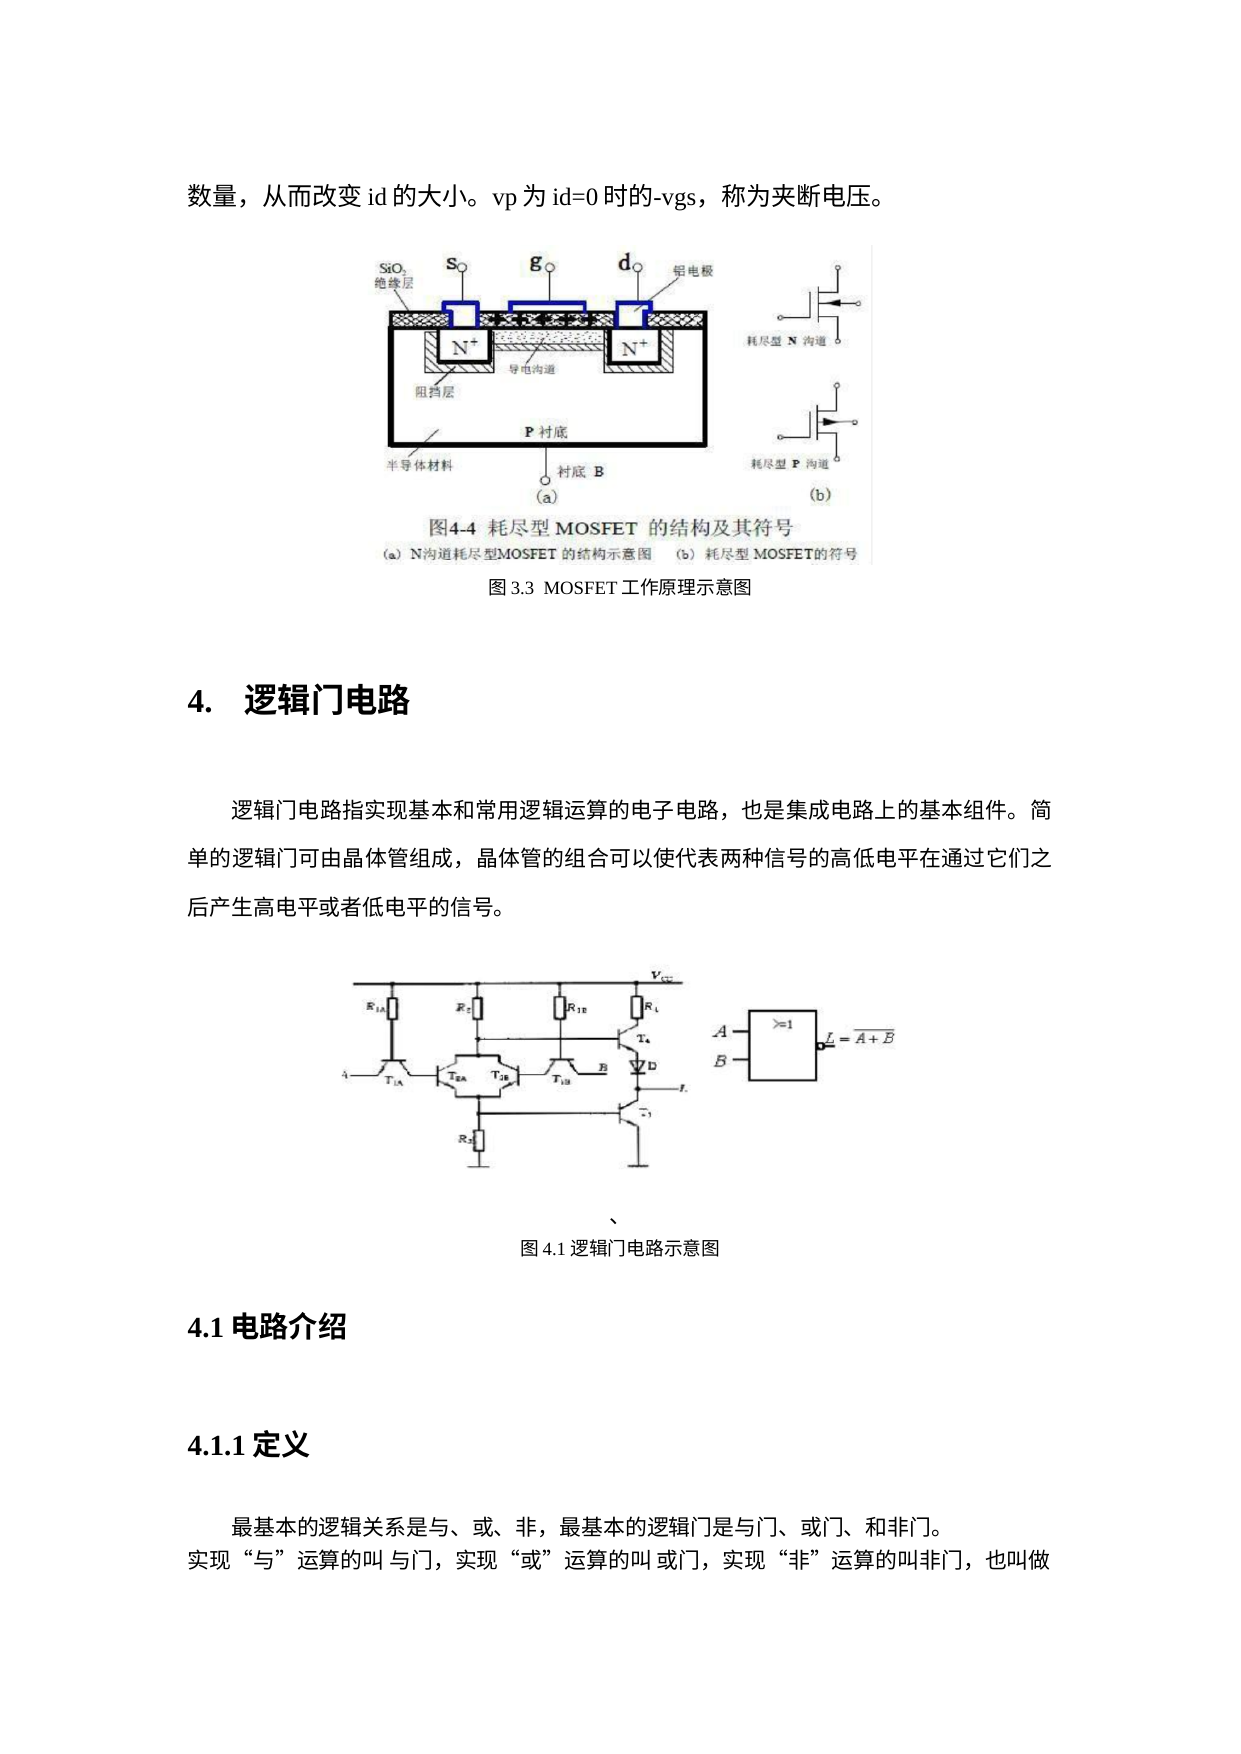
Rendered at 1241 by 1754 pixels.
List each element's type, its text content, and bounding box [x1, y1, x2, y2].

text 逻辑门电路指实现基本和常用逻辑运算的电子电路，也是集成电路上的基本组件。简单的逻辑门可由晶体管组成，晶体管的组合可以使代表两种信号的高低电平在通过它们之后产生高电平或者低电平的信号。 [187, 792, 1053, 922]
text 图4.1 逻辑门电路示意图 [187, 1231, 1053, 1263]
picture [367, 245, 873, 565]
subtitle 逻辑门电路 [187, 665, 1053, 730]
subtitle 4.1.1 定义 [187, 1411, 1053, 1476]
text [187, 162, 1053, 227]
subtitle 4.1 电路介绍 [187, 1292, 1053, 1357]
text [187, 1542, 1053, 1575]
text 最基本的逻辑关系是与、或、非，最基本的逻辑门是与门、或门、和非门。 [187, 1510, 1053, 1542]
text 、 [187, 1198, 1053, 1231]
picture [313, 938, 928, 1181]
text 图3.3 MOSFET工作原理示意图 [187, 570, 1053, 603]
